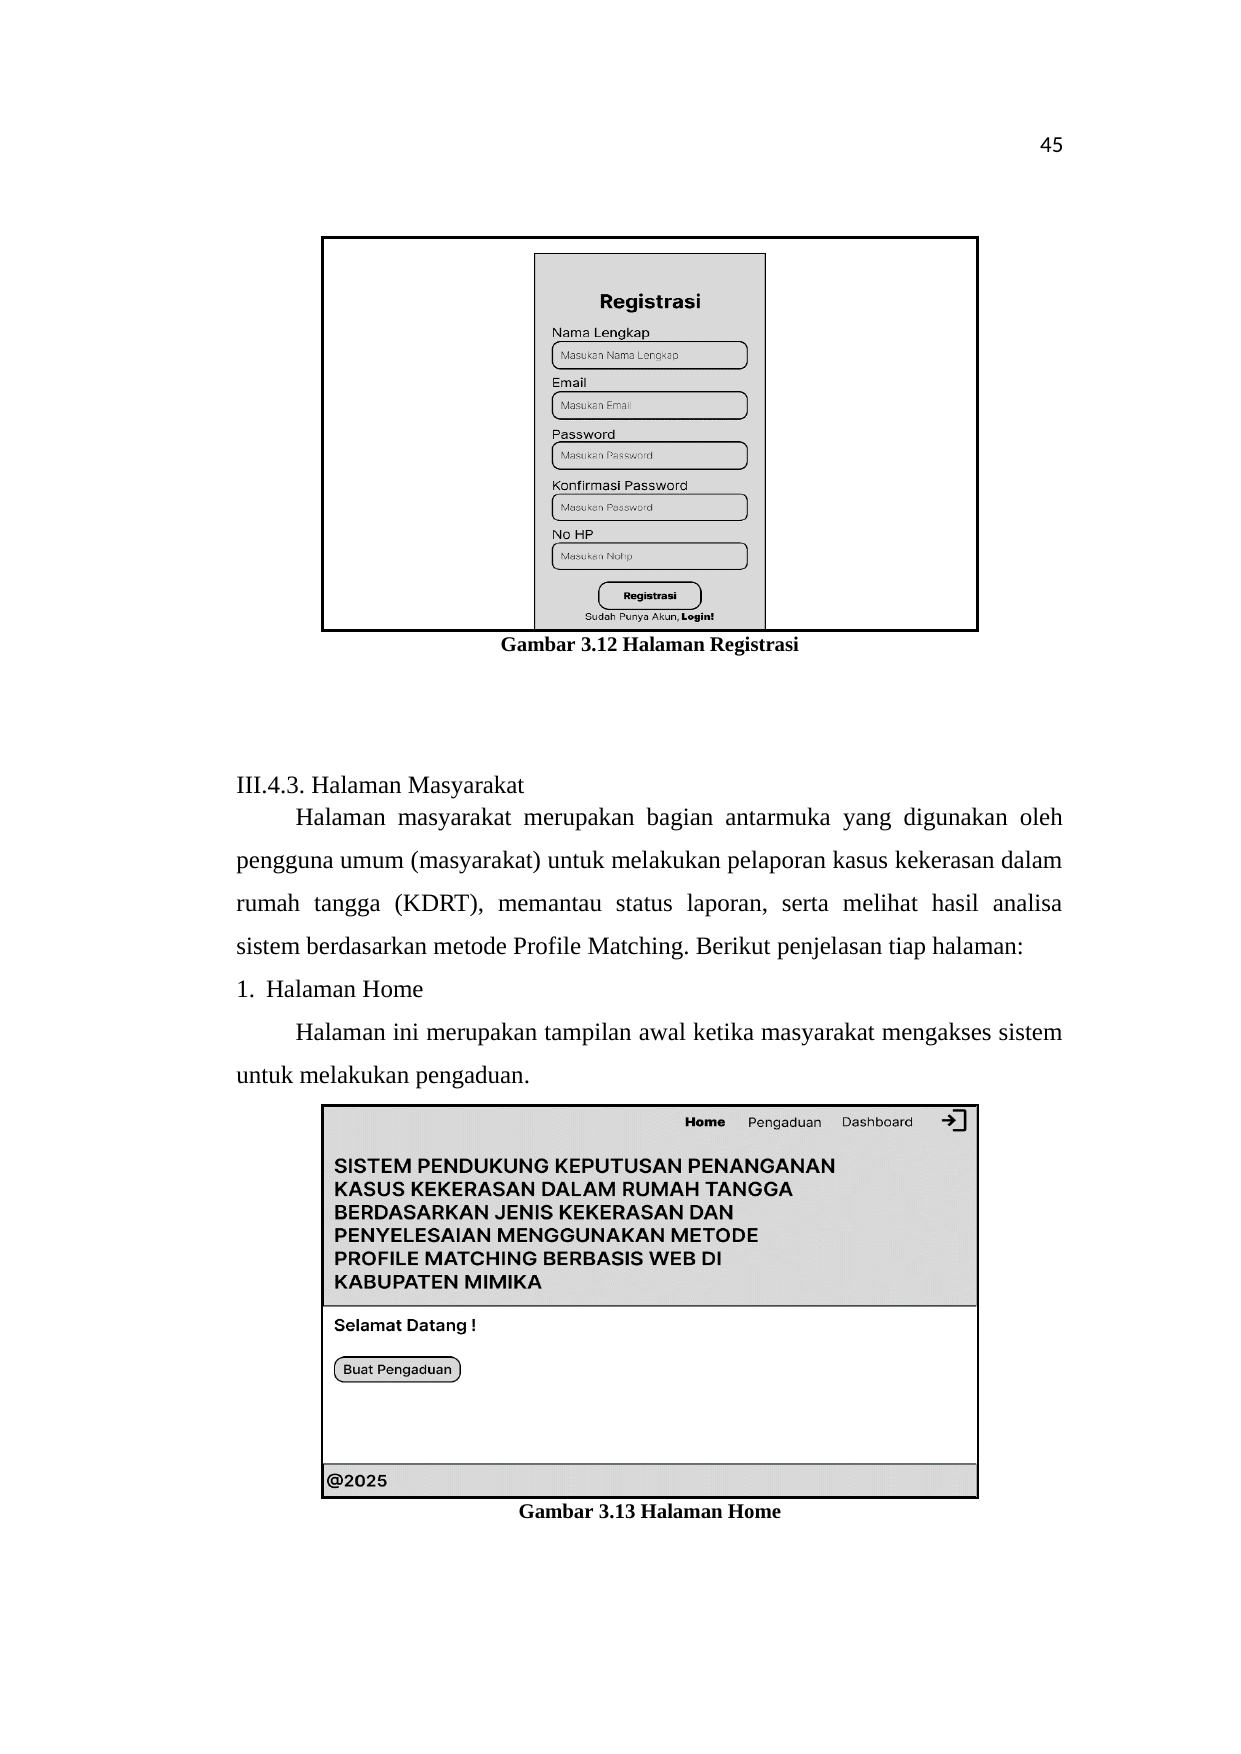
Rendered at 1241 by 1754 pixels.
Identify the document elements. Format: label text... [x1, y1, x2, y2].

picture [323, 1106, 977, 1497]
text Halaman masyarakat merupakan bagian antarmuka yang digunakan oleh pengguna umum (masyarakat) untuk melakukan pelaporan kasus kekerasan dalam rumah tangga (KDRT), memantau status laporan, serta melihat hasil analisa sistem berdasarkan metode Profile Matching. Berikut penjelasan tiap halaman: [236, 802, 1063, 960]
picture [324, 239, 976, 629]
text Gambar 3.13 Halaman Home [236, 1499, 1063, 1523]
subtitle Halaman Masyarakat [236, 771, 1063, 799]
list Halaman ini merupakan tampilan awal ketika masyarakat mengakses sistem untuk melakukan pengaduan. [236, 1017, 1063, 1089]
list Halaman Home [236, 974, 1063, 1003]
text Gambar 3.12 Halaman Registrasi [236, 632, 1063, 656]
